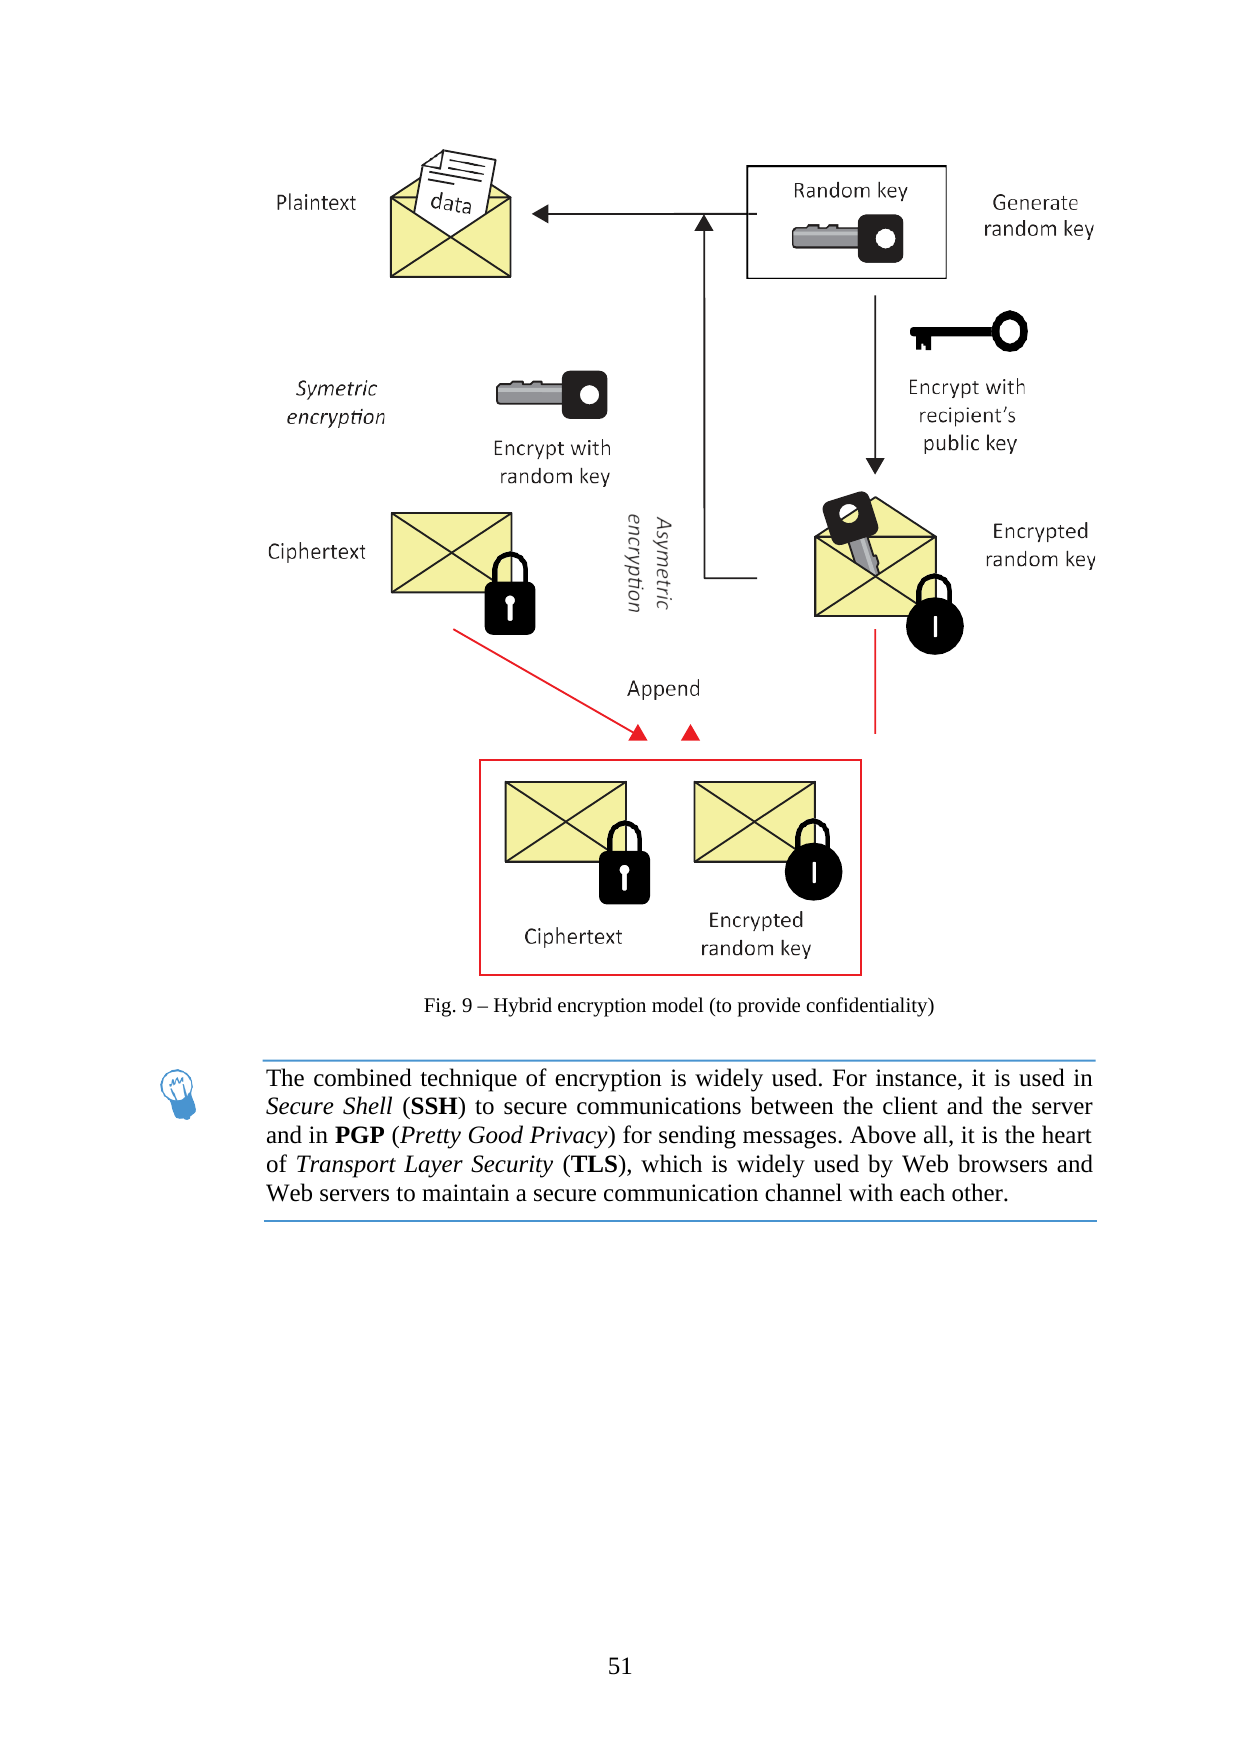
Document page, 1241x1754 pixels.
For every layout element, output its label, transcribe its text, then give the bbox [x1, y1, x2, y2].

picture [627, 679, 699, 700]
picture [795, 818, 830, 849]
picture [625, 515, 671, 611]
picture [492, 551, 528, 581]
picture [985, 220, 1094, 240]
picture [991, 310, 1028, 352]
picture [993, 194, 1078, 210]
picture [277, 193, 356, 210]
picture [287, 380, 385, 428]
picture [525, 927, 622, 948]
picture [431, 192, 471, 214]
picture [916, 573, 952, 603]
text The combined technique of encryption is widely used. For instance, it is used in Secure Shell (SSH) to secure communications between the client and the server and in PGP (Pretty Good Privacy) for sending messages. Above all, it is the heart of Transport Layer Security (TLS), which is widely used by Web browsers and Web servers to maintain a secure communication channel with each other. [266, 1063, 1093, 1206]
picture [421, 149, 486, 175]
picture [746, 165, 947, 279]
picture [494, 439, 610, 487]
picture [910, 378, 1025, 454]
picture [147, 1057, 205, 1120]
picture [702, 911, 811, 959]
picture [607, 820, 642, 850]
picture [986, 522, 1096, 570]
picture [268, 542, 366, 563]
text Fig. 9 – Hybrid encryption model (to provide confidentiality) [424, 993, 1109, 1017]
